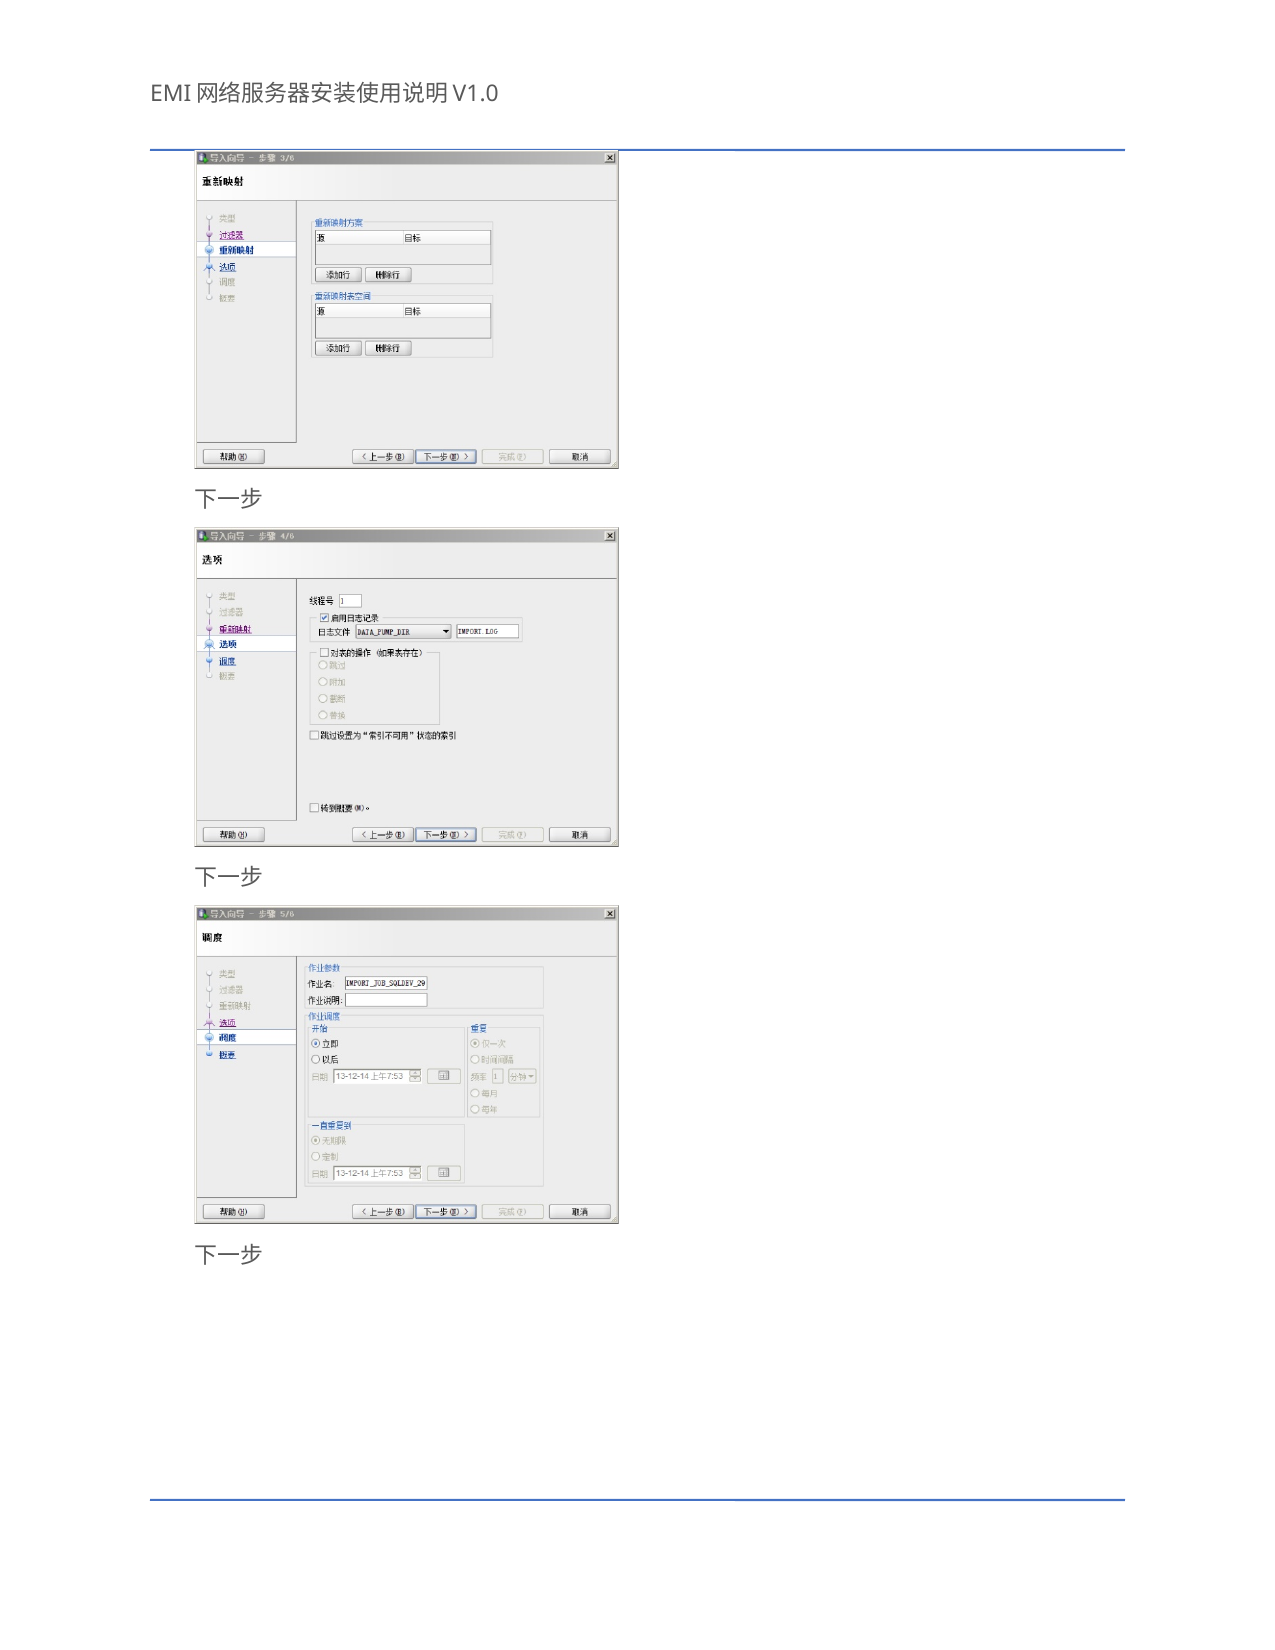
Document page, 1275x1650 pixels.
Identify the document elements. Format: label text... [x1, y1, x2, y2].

picture [194, 905, 619, 1224]
picture [194, 527, 619, 847]
picture [194, 150, 619, 469]
list 下一步 [194, 1237, 1125, 1270]
list 下一步 [194, 859, 1125, 892]
list 下一步 [194, 481, 1125, 514]
